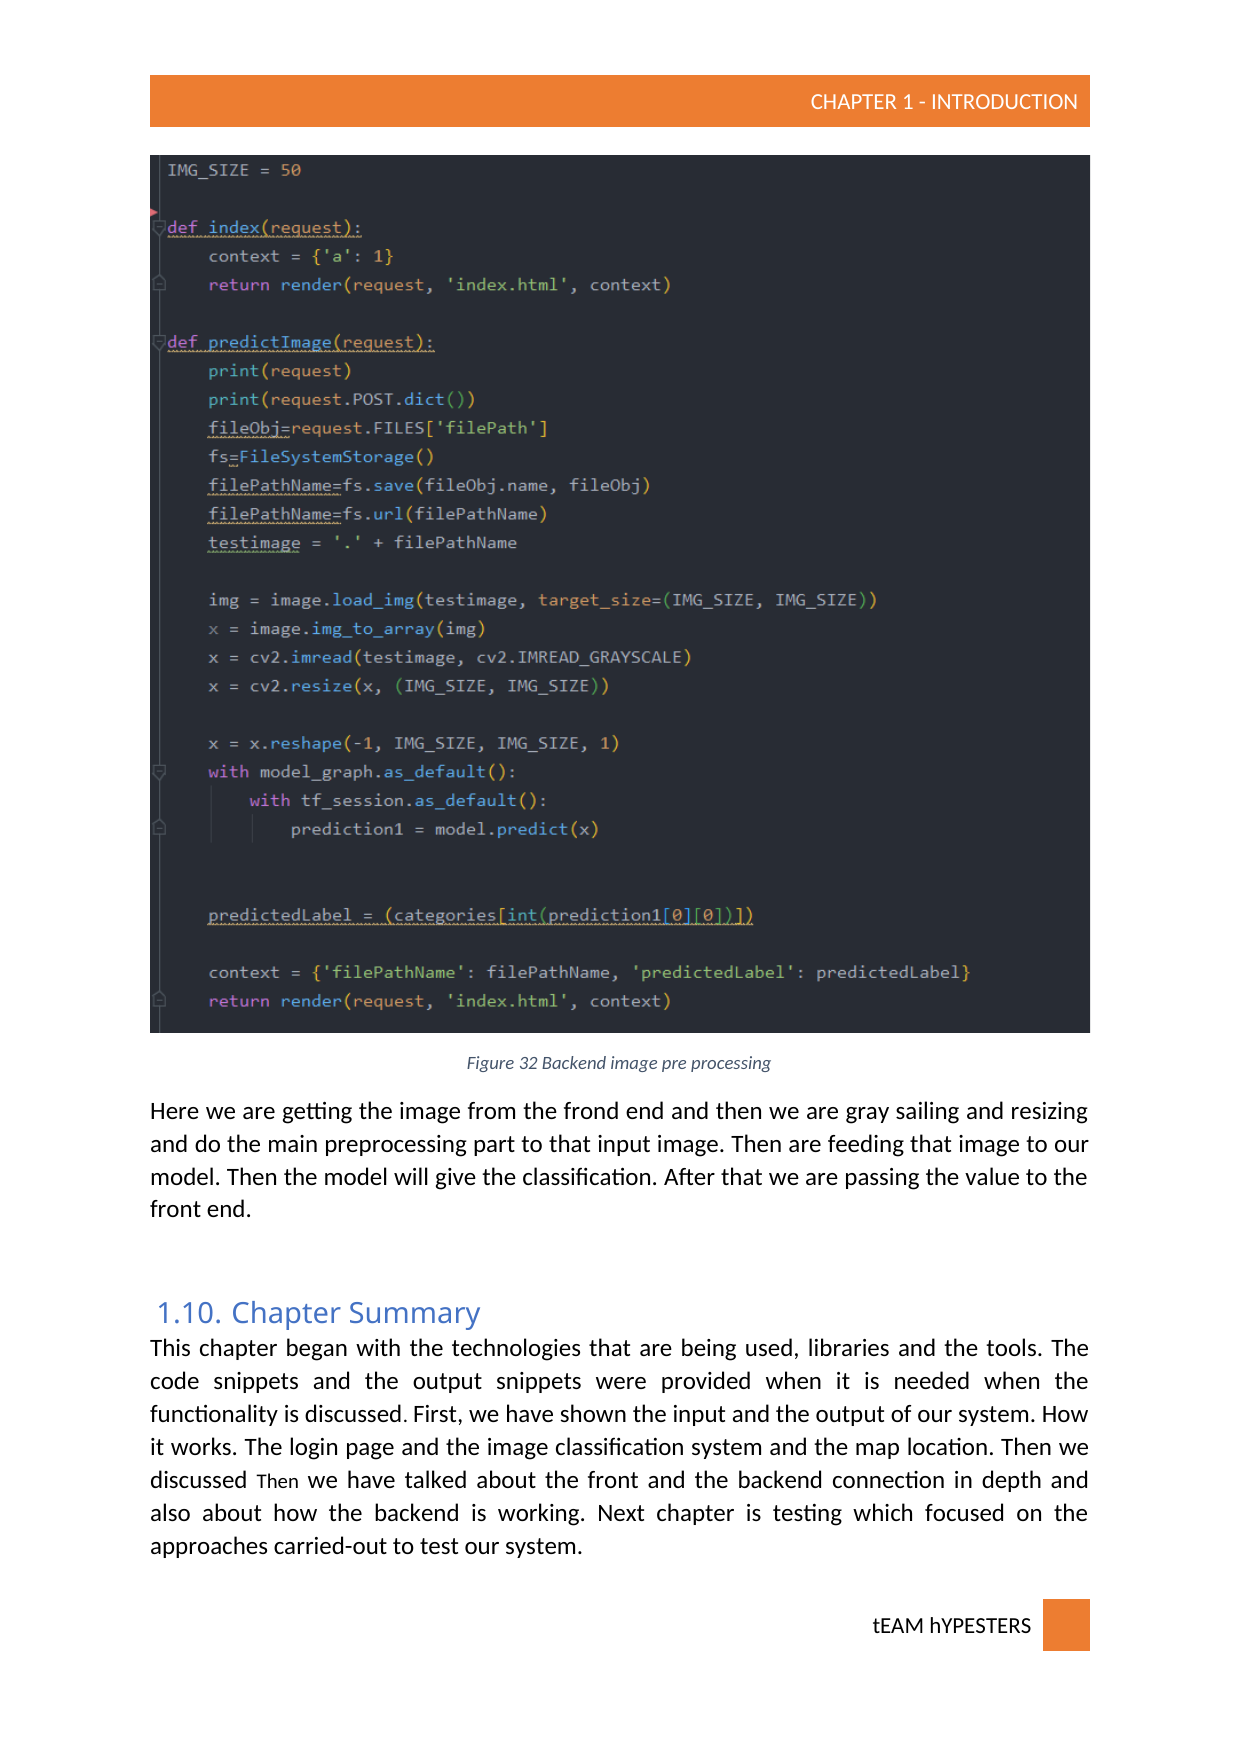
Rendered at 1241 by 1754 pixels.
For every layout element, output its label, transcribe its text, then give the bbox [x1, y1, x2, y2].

picture [150, 155, 1091, 1033]
text Here we are getting the image from the frond end and then we are gray sailing and resizing and do the main preprocessing part to that input image. Then are feeding that image to our model. Then the model will give the classification. After that we are passing the value to the front end. [150, 1095, 1090, 1224]
subtitle Chapter Summary [156, 1293, 1090, 1332]
text This chapter began with the technologies that are being used, libraries and the tools. The code snippets and the output snippets were provided when it is needed when the functionality is discussed. First, we have shown the input and the output of our system. How it works. The login page and the image classification system and the map location. Then we discussed Then we have talked about the front and the backend connection in depth and also about how the backend is working. Next chapter is testing which focused on the approaches carried-out to test our system. [150, 1332, 1090, 1561]
